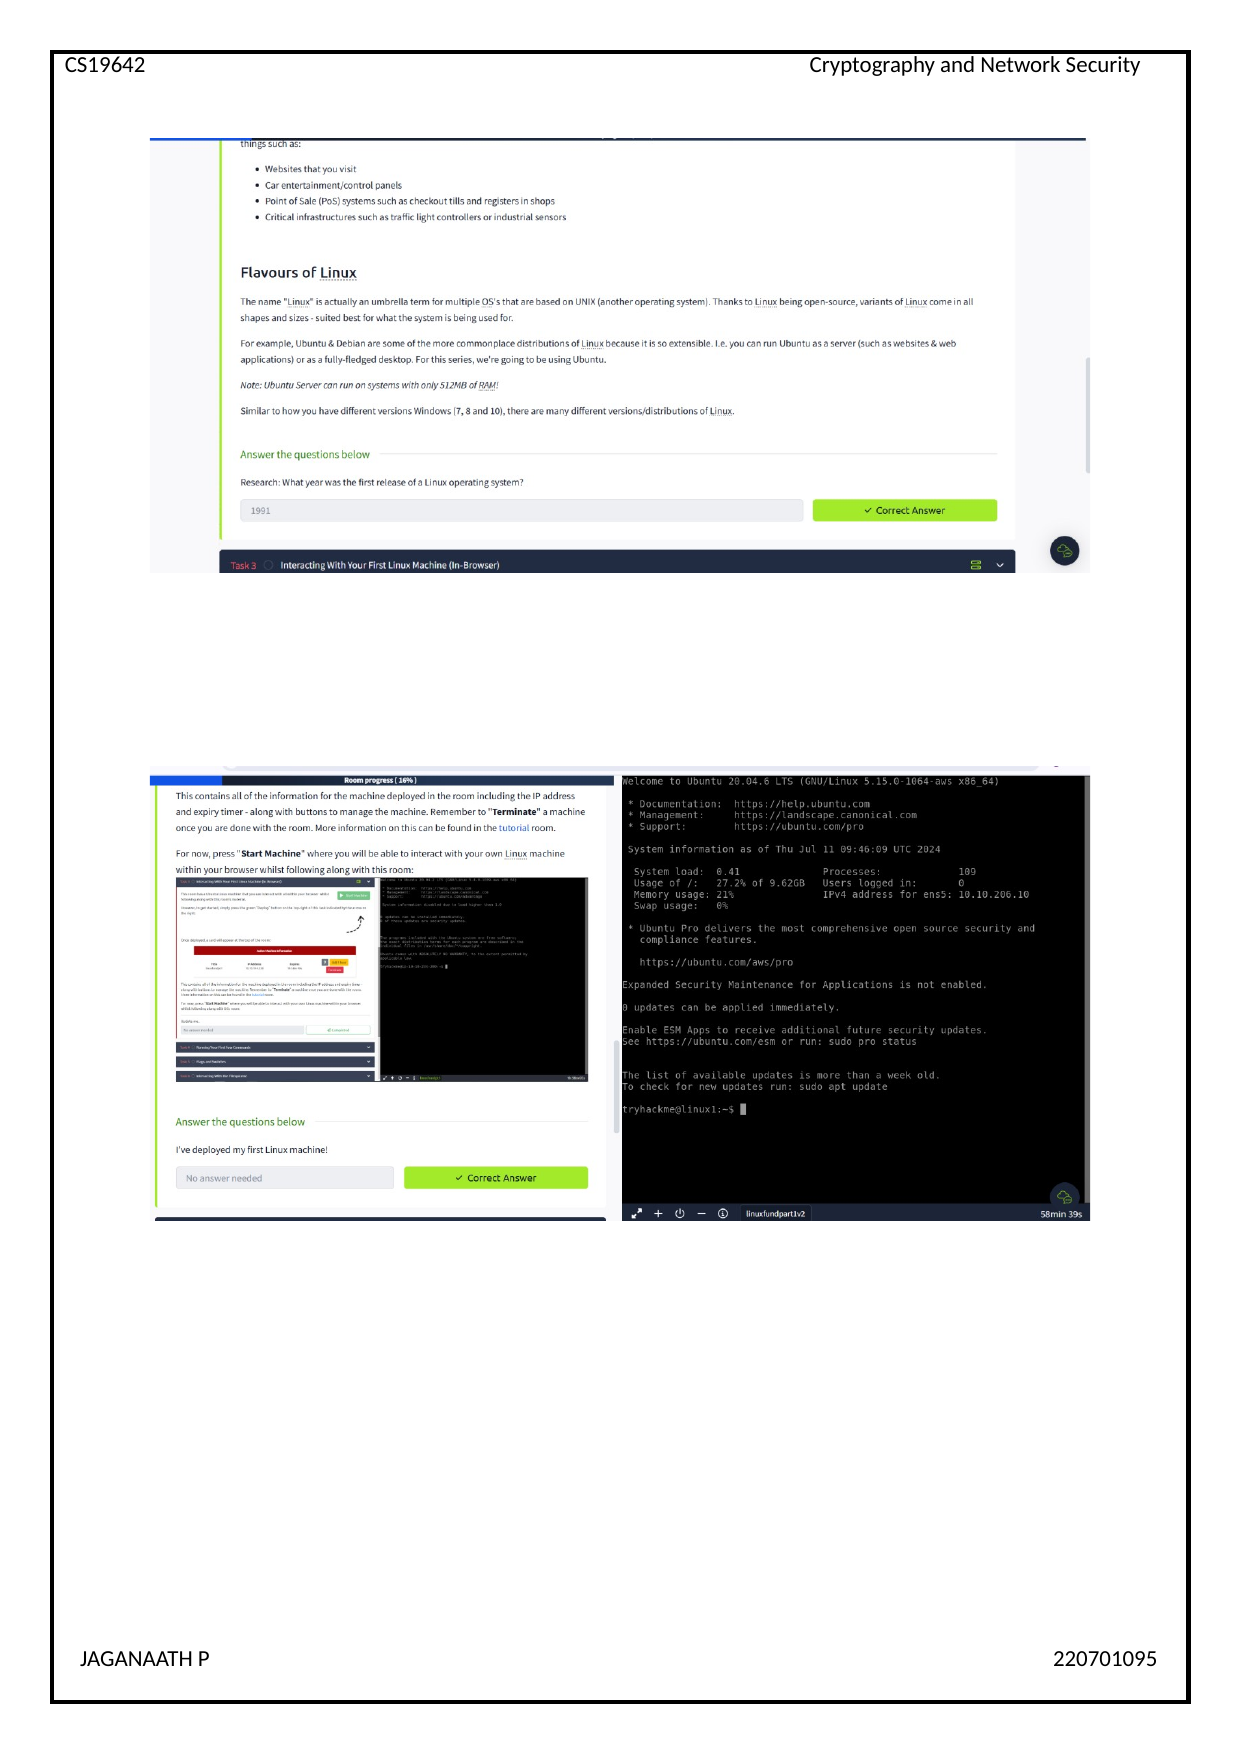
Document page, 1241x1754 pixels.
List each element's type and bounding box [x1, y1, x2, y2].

picture [149, 766, 1091, 1221]
picture [149, 138, 1091, 573]
